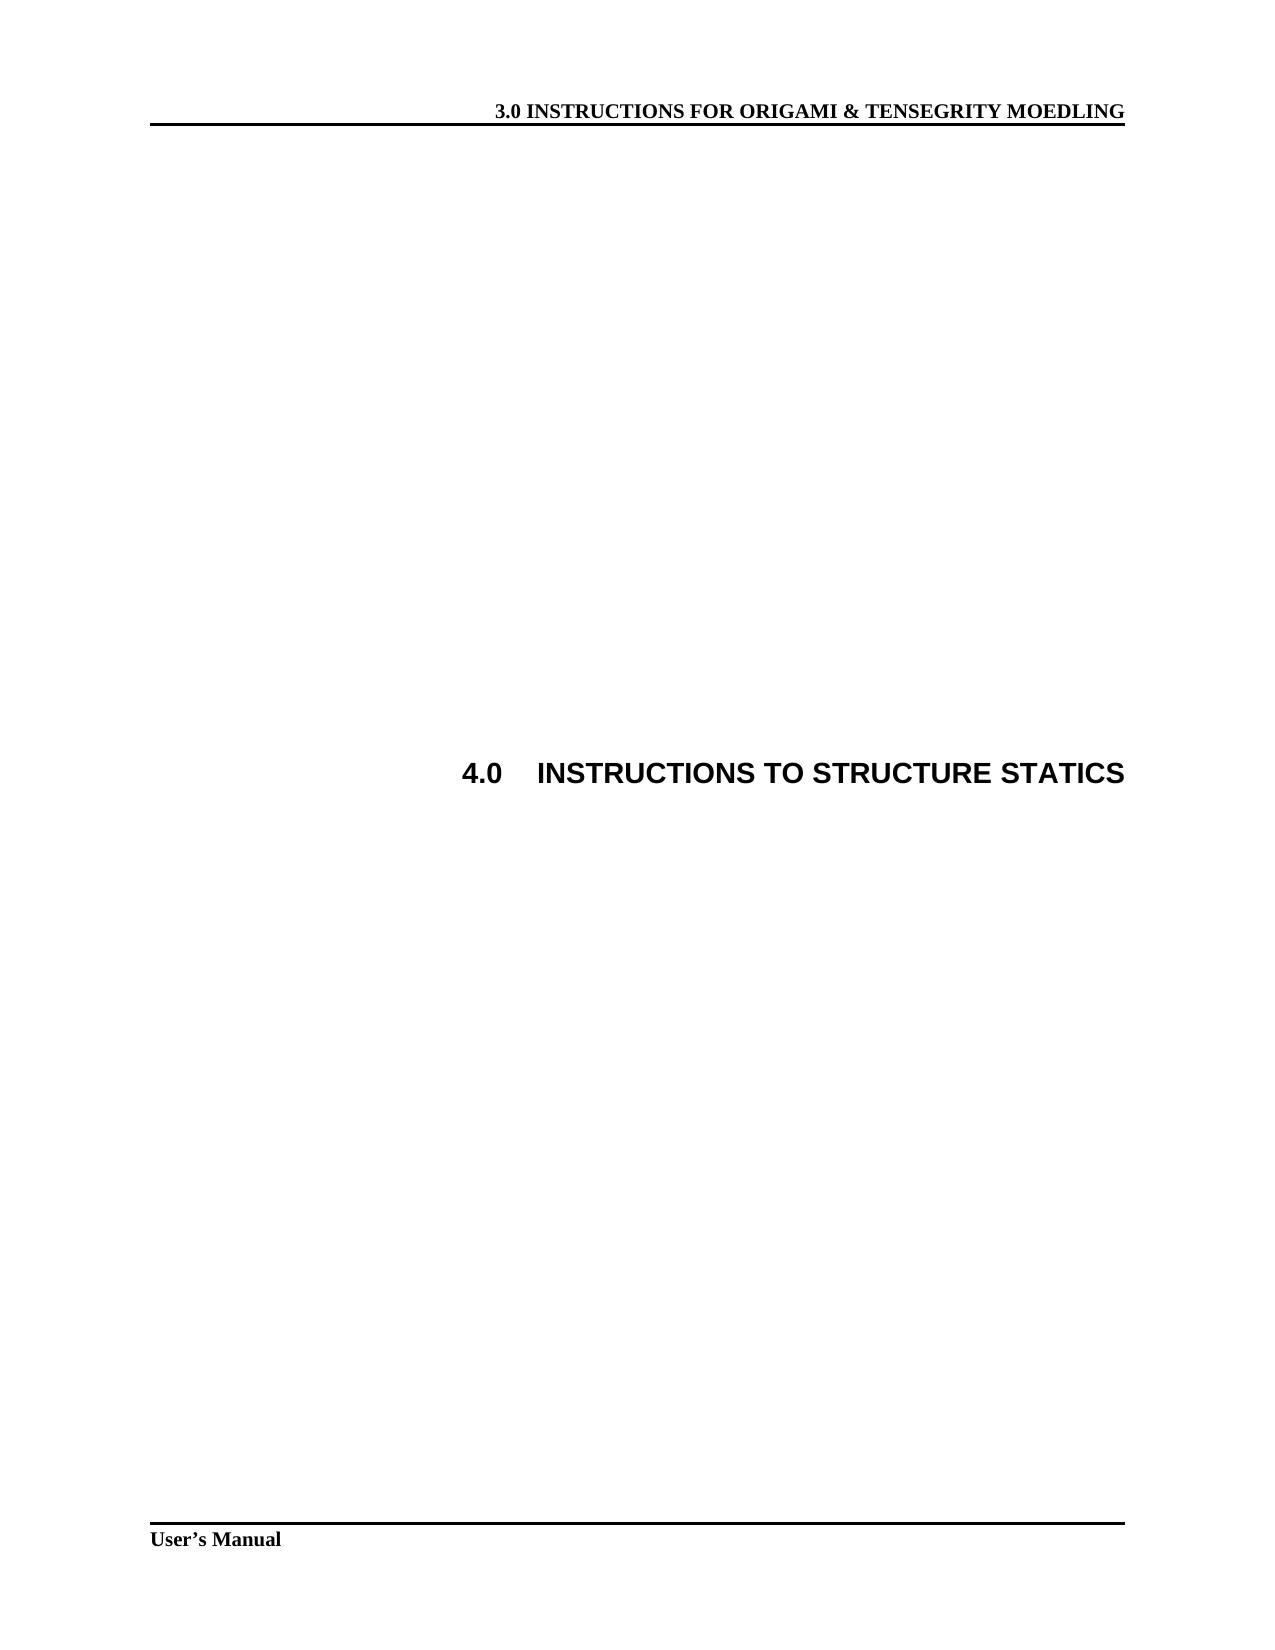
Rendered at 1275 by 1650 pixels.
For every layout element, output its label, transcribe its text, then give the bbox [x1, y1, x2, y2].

text 4.0 INSTRUCTIONS TO STRUCTURE STATICS [150, 756, 1125, 790]
